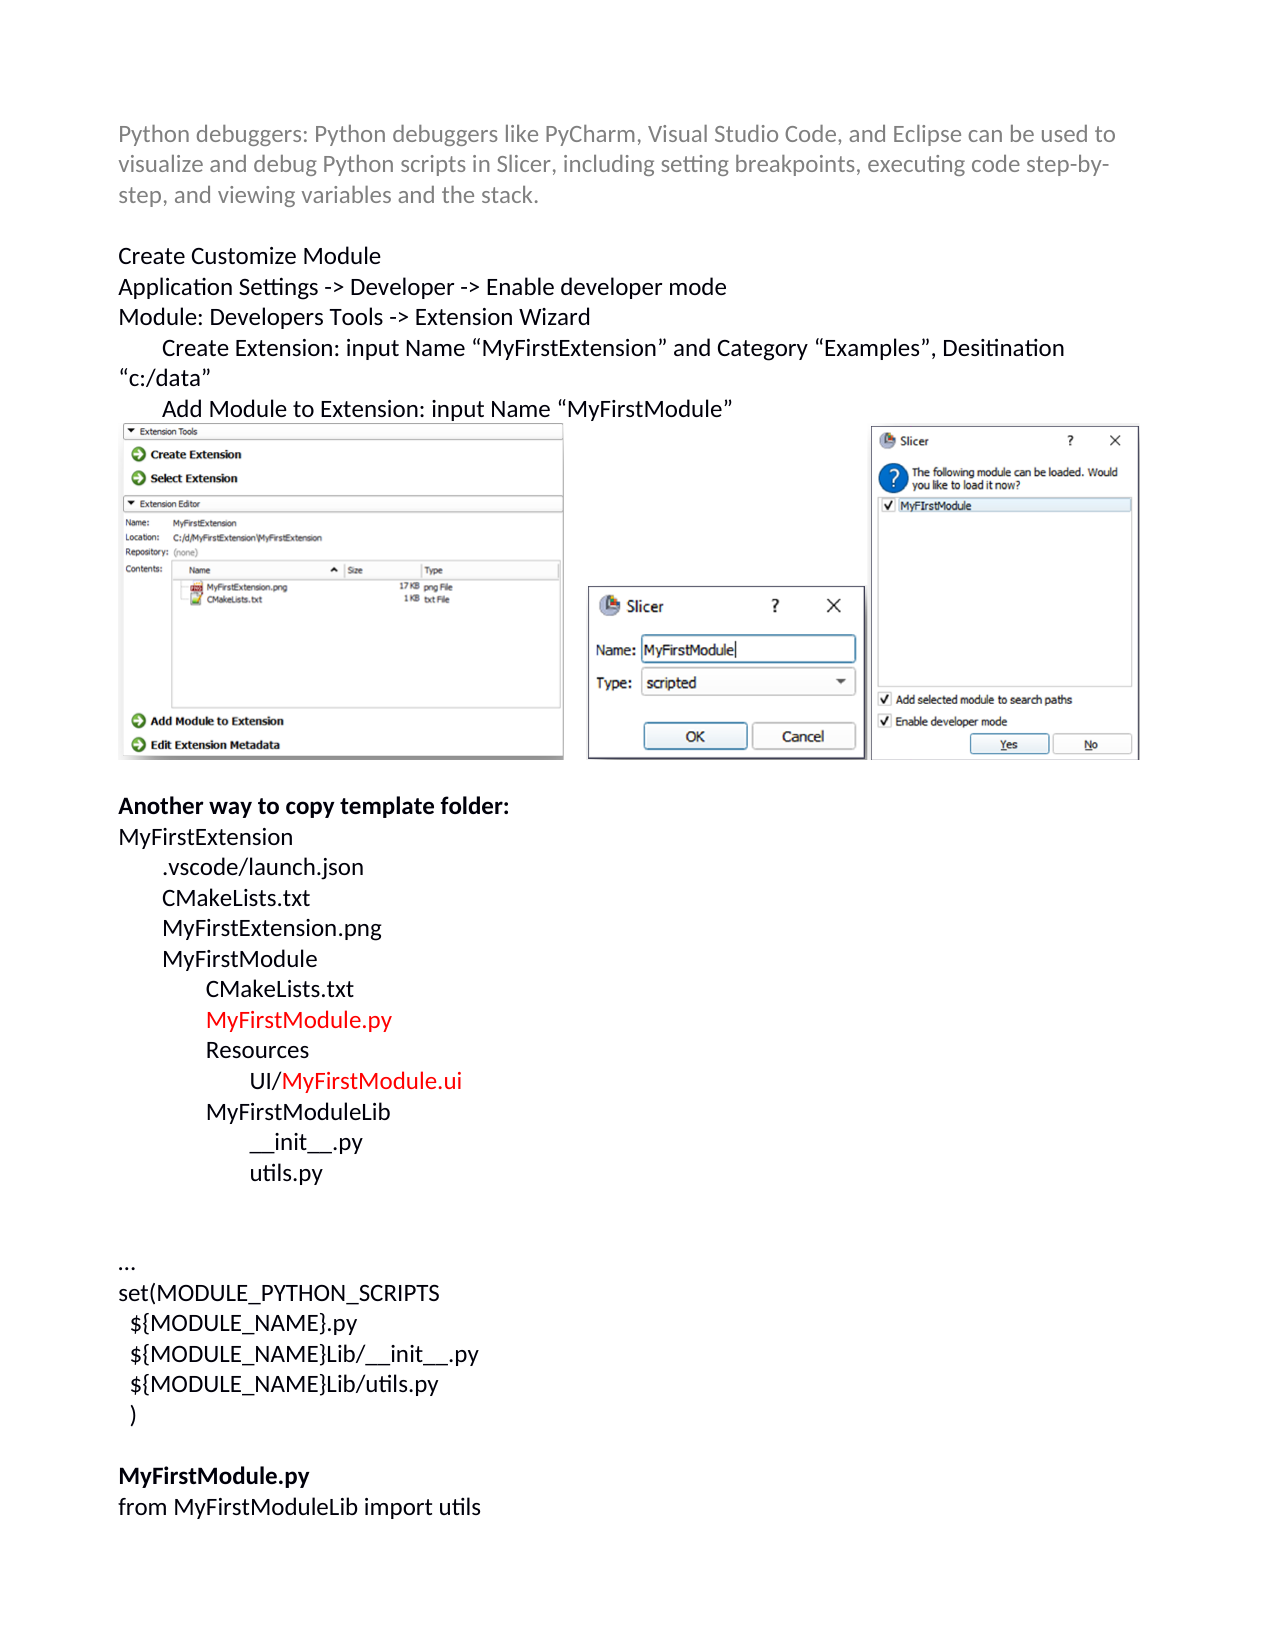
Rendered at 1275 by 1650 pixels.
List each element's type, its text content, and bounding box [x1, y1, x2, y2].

text MyFirstExtension.png [118, 912, 1157, 943]
text MyFirstModule.py [118, 1460, 1157, 1491]
text Application Settings -> Developer -> Enable developer mode [118, 271, 1157, 301]
text Resources [162, 1034, 1157, 1065]
text MyFirstModule.py [162, 1004, 1157, 1034]
picture [586, 423, 1140, 760]
text MyFirstModule [118, 943, 1157, 973]
text __init__.py [162, 1126, 1157, 1157]
text ${MODULE_NAME}.py [118, 1307, 1157, 1338]
text … [118, 1246, 1157, 1277]
text ${MODULE_NAME}Lib/utils.py [118, 1368, 1157, 1399]
text Create Customize Module [118, 240, 1157, 271]
text CMakeLists.txt [162, 973, 1157, 1004]
text CMakeLists.txt [118, 882, 1157, 912]
text Another way to copy template folder: [118, 790, 1157, 821]
text Create Extension: input Name “MyFirstExtension” and Category “Examples”, Desitination “c:/data” [118, 332, 1157, 393]
text ${MODULE_NAME}Lib/__init__.py [118, 1338, 1157, 1368]
text .vscode/launch.json [118, 851, 1157, 882]
text Add Module to Extension: input Name “MyFirstModule” [118, 393, 1157, 423]
text set(MODULE_PYTHON_SCRIPTS [118, 1277, 1157, 1307]
text UI/MyFirstModule.ui [162, 1065, 1157, 1096]
text from MyFirstModuleLib import utils [118, 1491, 1157, 1521]
text ) [118, 1399, 1157, 1429]
text MyFirstModuleLib [162, 1096, 1157, 1126]
text Python debuggers: Python debuggers like PyCharm, Visual Studio Code, and Eclipse can be used to visualize and debug Python scripts in Slicer, including setting breakpoints, executing code step-by-step, and viewing variables and the stack. [118, 118, 1157, 210]
text MyFirstExtension [118, 821, 1157, 851]
picture [118, 423, 564, 760]
text Module: Developers Tools -> Extension Wizard [118, 301, 1157, 332]
text utils.py [162, 1157, 1157, 1187]
